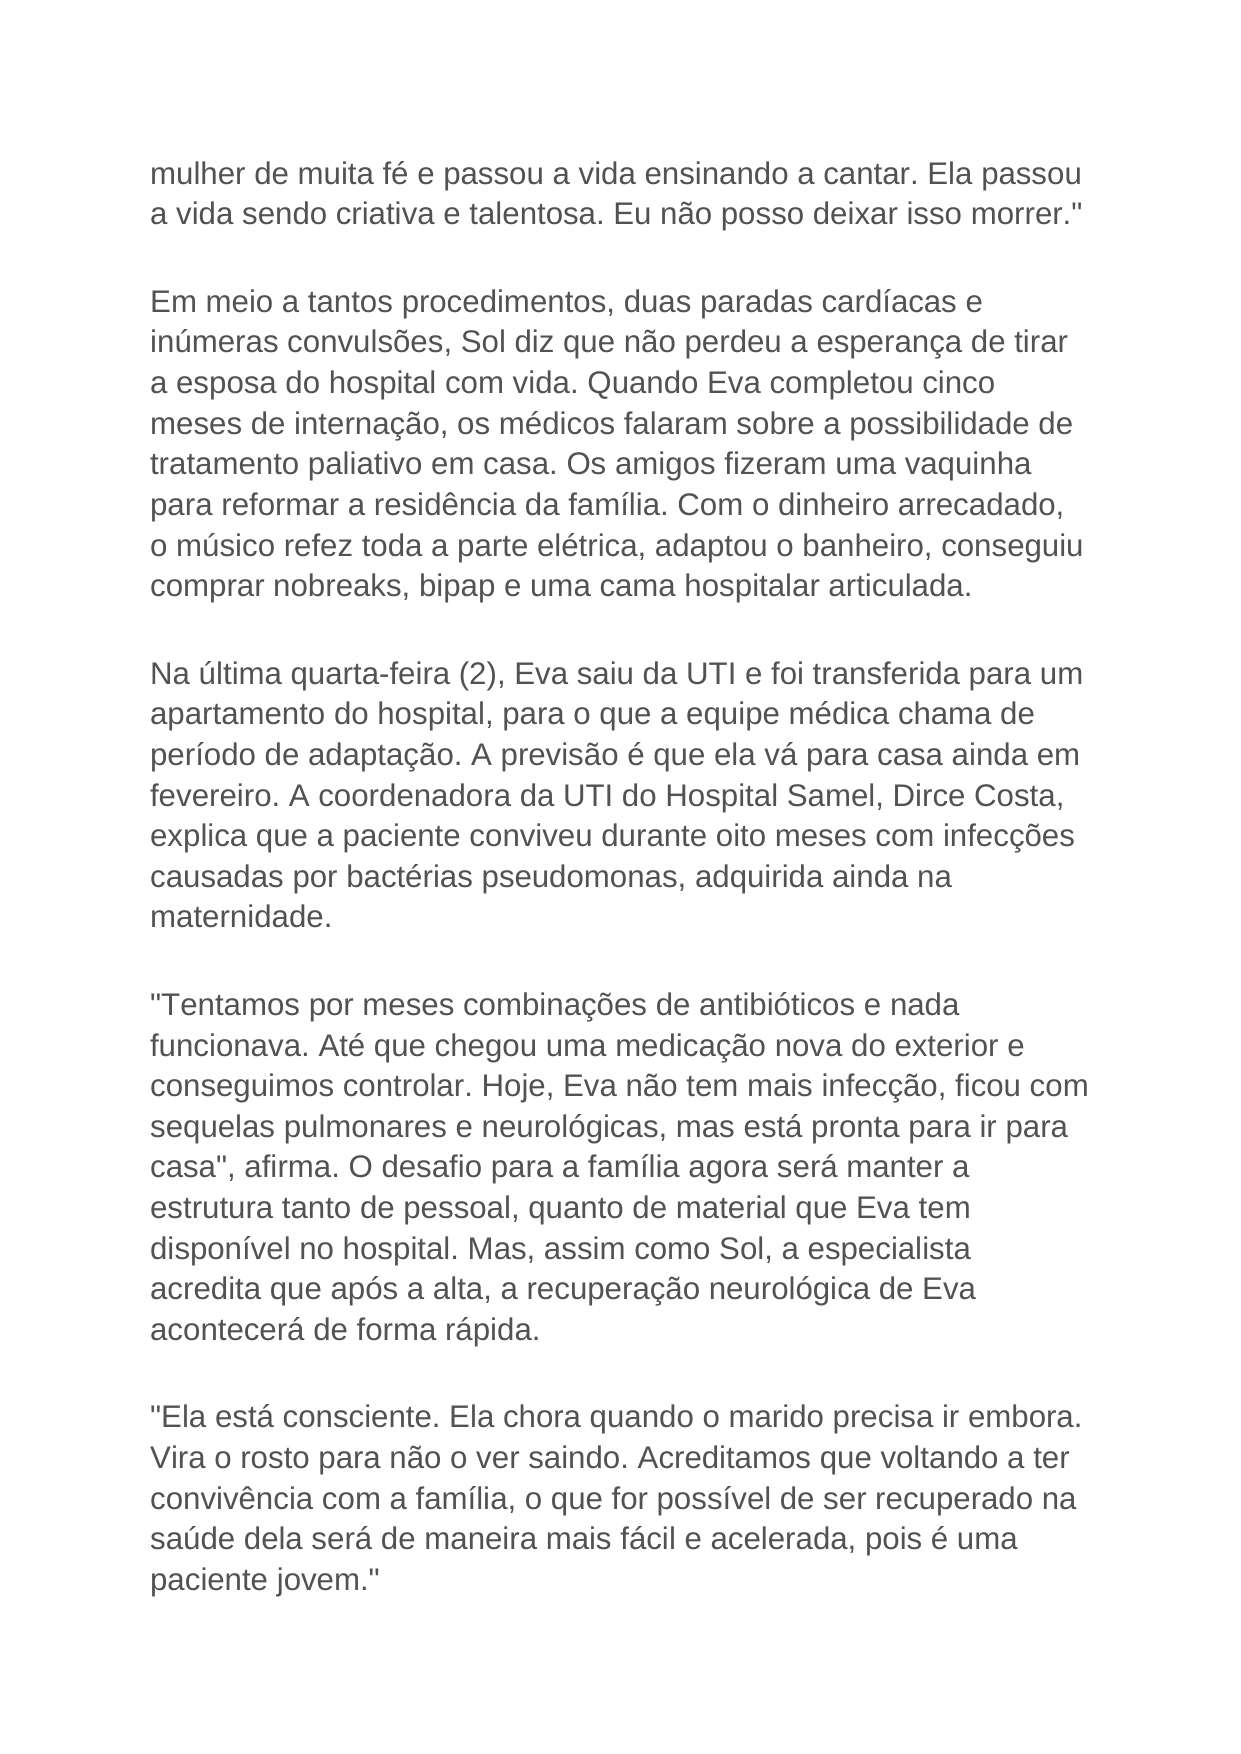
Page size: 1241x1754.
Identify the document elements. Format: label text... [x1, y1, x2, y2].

text "Ela está consciente. Ela chora quando o marido precisa ir embora. Vira o rosto para não o ver saindo. Acreditamos que voltando a ter convivência com a família, o que for possível de ser recuperado na saúde dela será de maneira mais fácil e acelerada, pois é uma paciente jovem." [150, 1394, 1090, 1597]
text Na última quarta-feira (2), Eva saiu da UTI e foi transferida para um apartamento do hospital, para o que a equipe médica chama de período de adaptação. A previsão é que ela vá para casa ainda em fevereiro. A coordenadora da UTI do Hospital Samel, Dirce Costa, explica que a paciente conviveu durante oito meses com infecções causadas por bactérias pseudomonas, adquirida ainda na maternidade. [150, 650, 1090, 934]
text Em meio a tantos procedimentos, duas paradas cardíacas e inúmeras convulsões, Sol diz que não perdeu a esperança de tirar a esposa do hospital com vida. Quando Eva completou cinco meses de internação, os médicos falaram sobre a possibilidade de tratamento paliativo em casa. Os amigos fizeram uma vaquinha para reformar a residência da família. Com o dinheiro arrecadado, o músico refez toda a parte elétrica, adaptou o banheiro, conseguiu comprar nobreaks, bipap e uma cama hospitalar articulada. [150, 278, 1090, 603]
text "Tentamos por meses combinações de antibióticos e nada funcionava. Até que chegou uma medicação nova do exterior e conseguimos controlar. Hoje, Eva não tem mais infecção, ficou com sequelas pulmonares e neurológicas, mas está pronta para ir para casa", afirma. O desafio para a família agora será manter a estrutura tanto de pessoal, quanto de material que Eva tem disponível no hospital. Mas, assim como Sol, a especialista acredita que após a alta, a recuperação neurológica de Eva acontecerá de forma rápida. [150, 981, 1090, 1347]
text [150, 150, 1090, 231]
